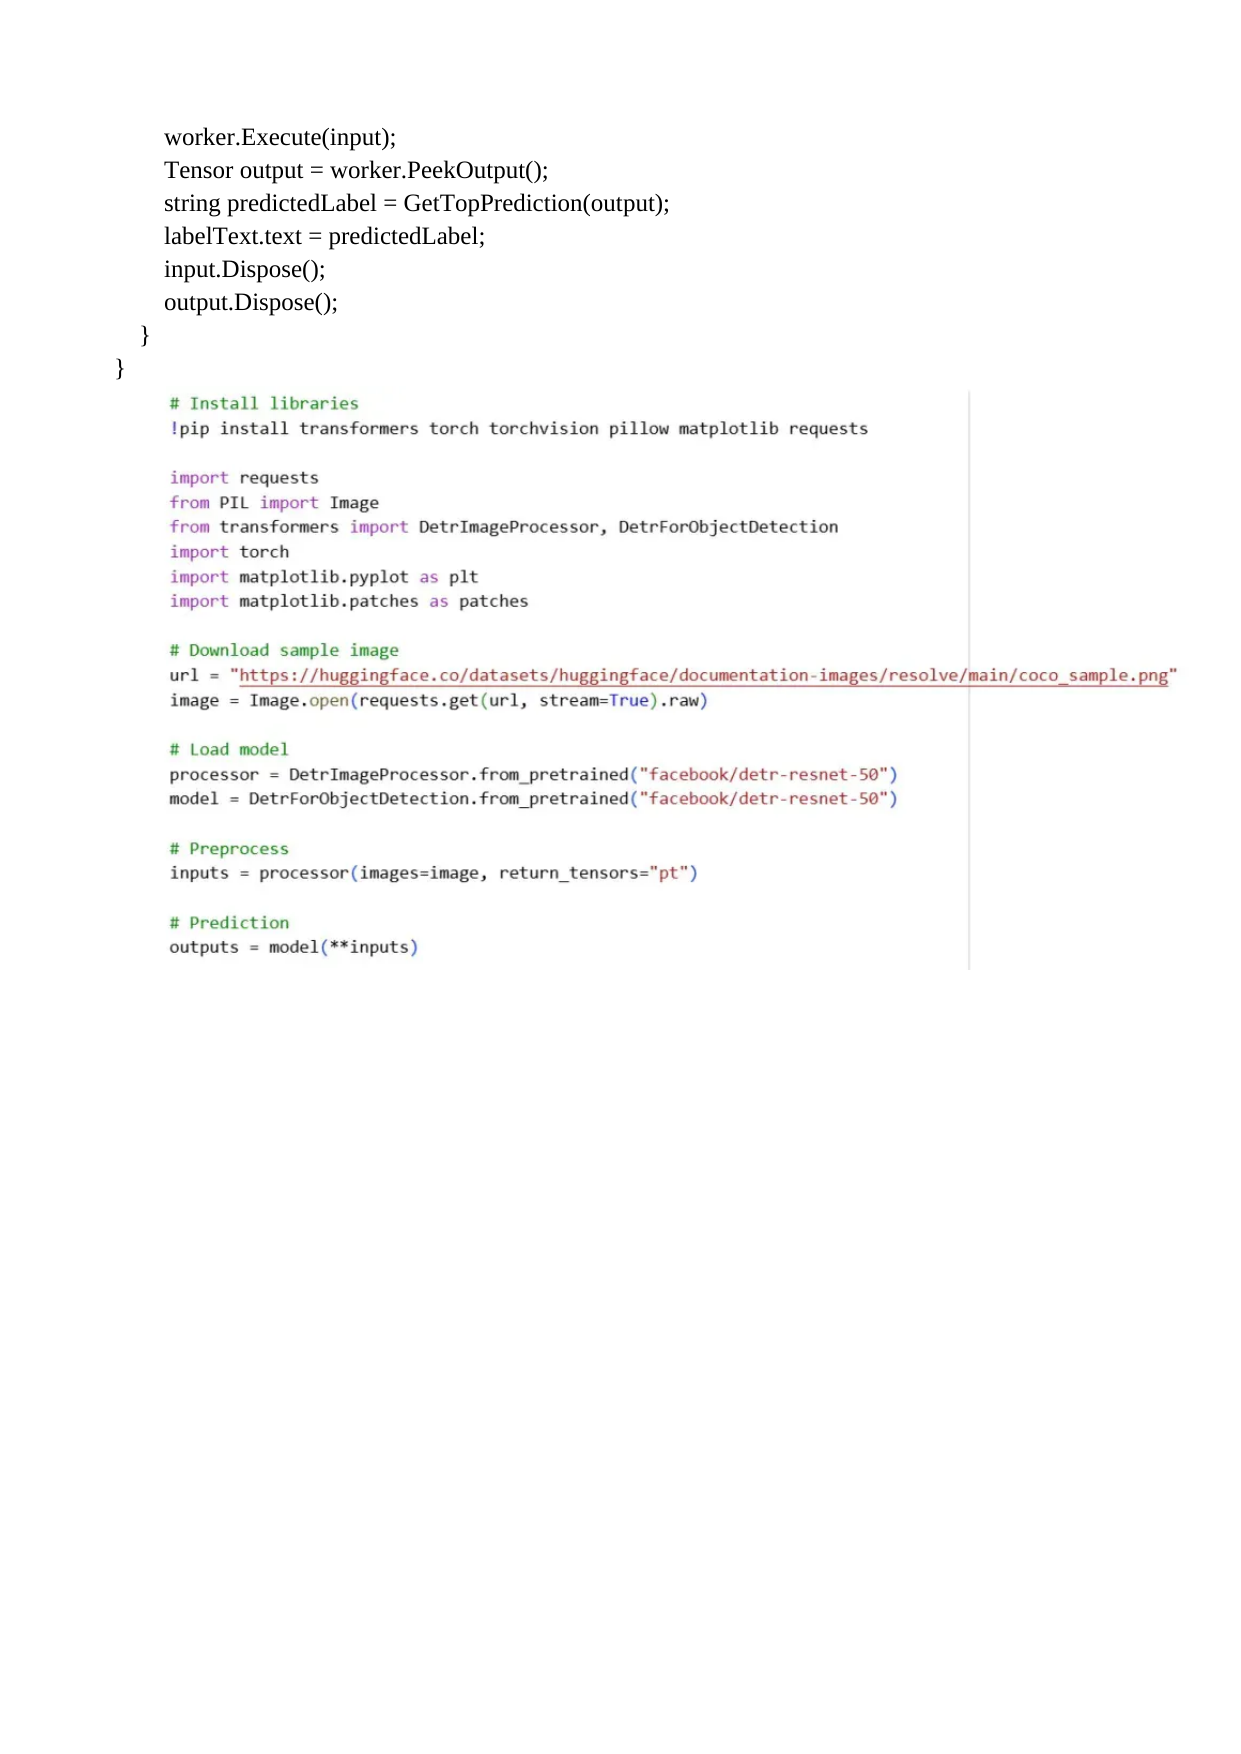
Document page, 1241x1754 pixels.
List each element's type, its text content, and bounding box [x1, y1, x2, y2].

text labelText.text = predictedLabel; [114, 221, 1134, 250]
text } [114, 353, 1134, 382]
text Tensor output = worker.PeekOutput(); [114, 155, 1134, 184]
text string predictedLabel = GetTopPrediction(output); [114, 188, 1134, 217]
text input.Dispose(); [114, 254, 1134, 283]
text } [114, 320, 1134, 349]
text output.Dispose(); [114, 287, 1134, 316]
text worker.Execute(input); [114, 122, 1134, 151]
